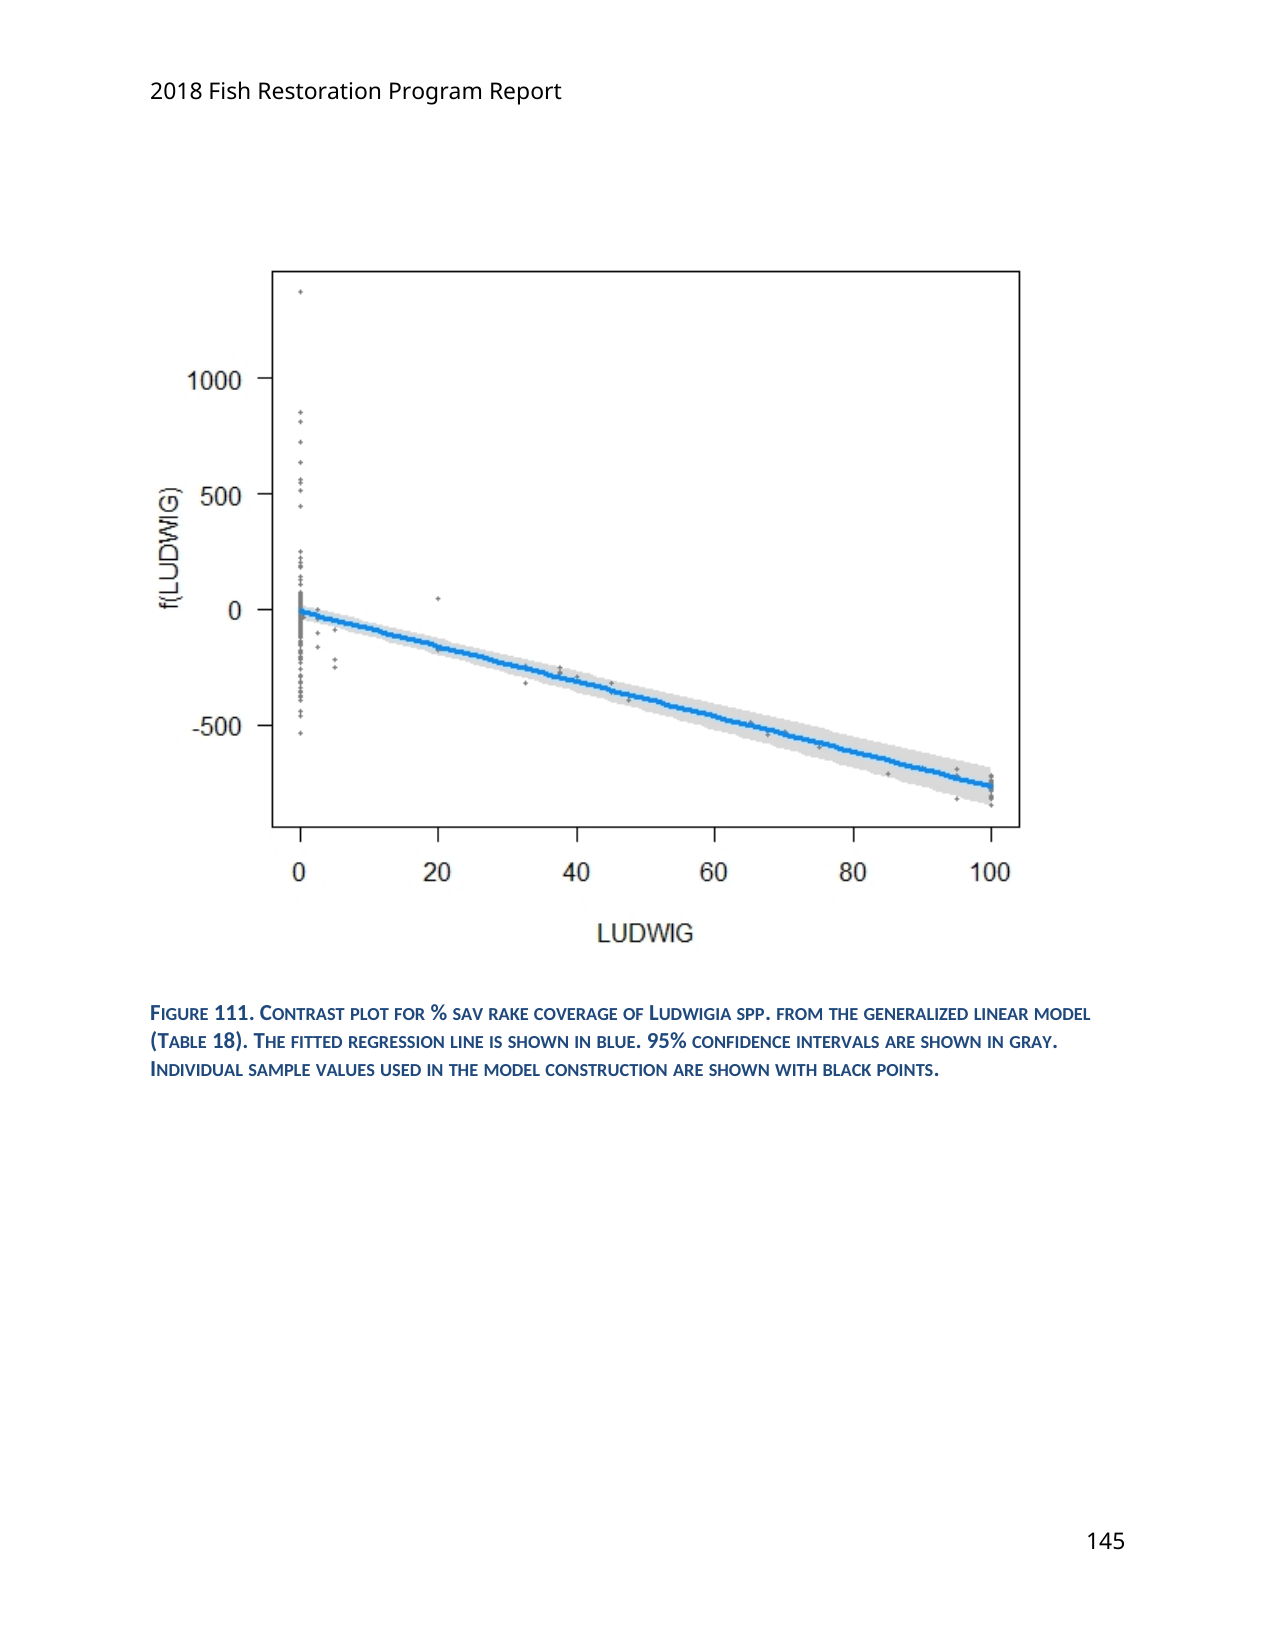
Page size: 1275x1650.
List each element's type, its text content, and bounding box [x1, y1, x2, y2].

picture [150, 150, 1083, 980]
